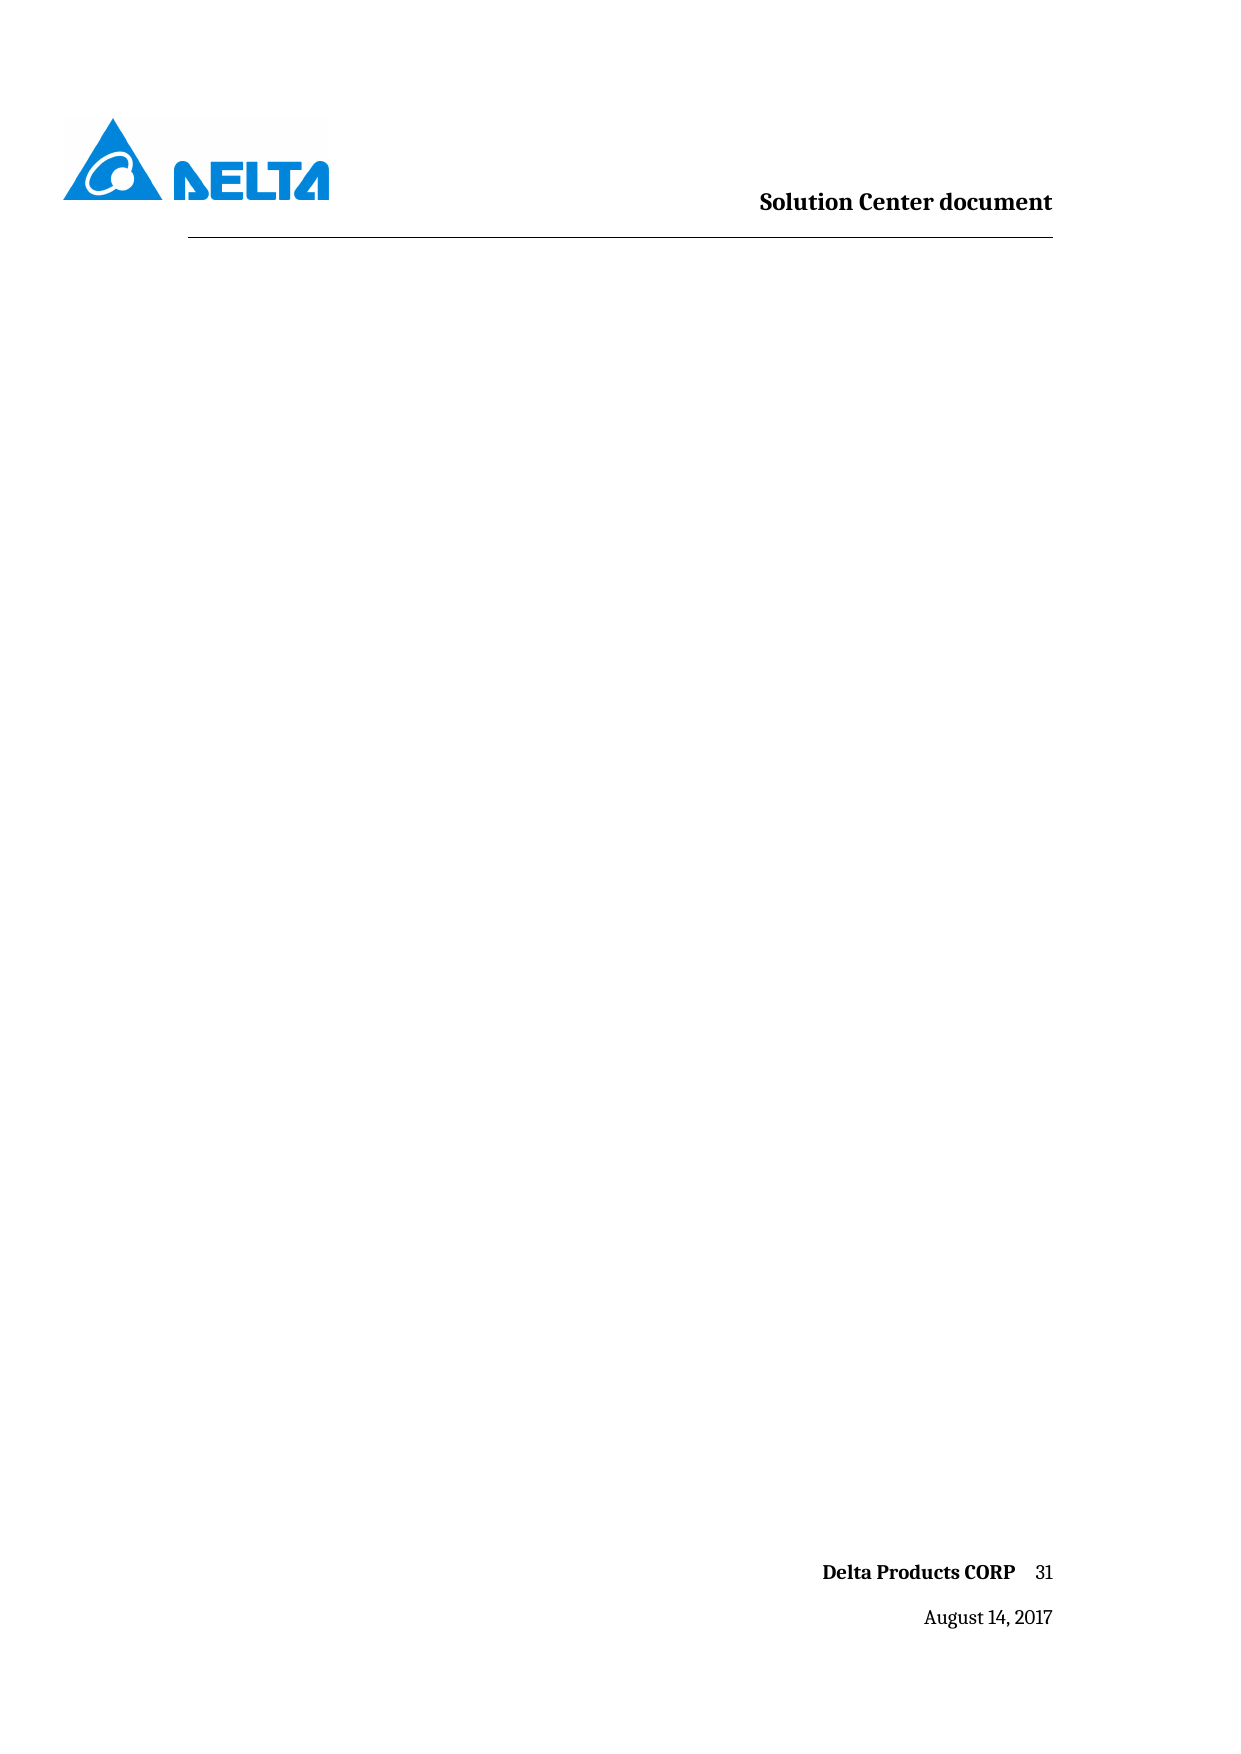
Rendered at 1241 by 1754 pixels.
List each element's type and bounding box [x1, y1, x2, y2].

picture [63, 118, 329, 200]
